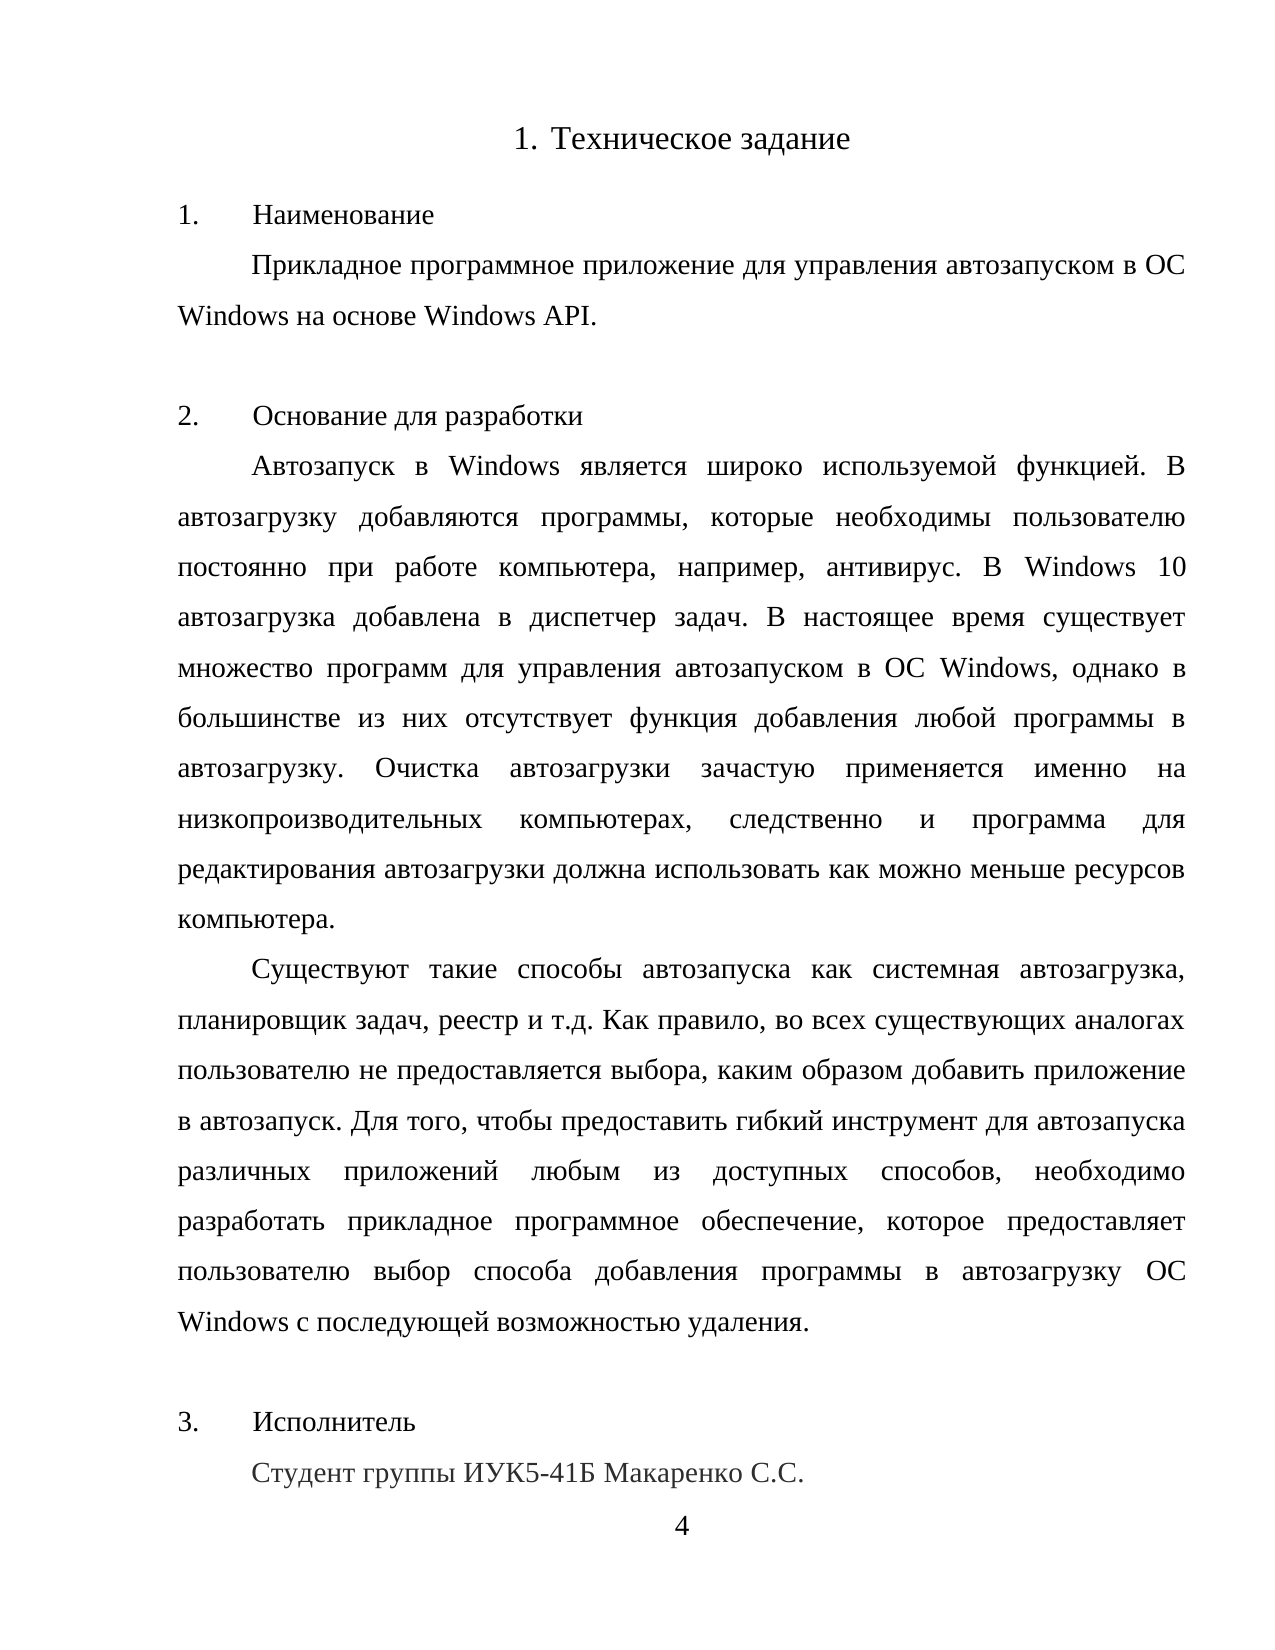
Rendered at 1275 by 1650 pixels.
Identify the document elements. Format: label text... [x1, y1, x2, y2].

text Прикладное программное приложение для управления автозапуском в ОС Windows на основе Windows API. [177, 247, 1186, 331]
text Автозапуск в Windows является широко используемой функцией. В автозагрузку добавляются программы, которые необходимы пользователю постоянно при работе компьютера, например, антивирус. В Windows 10 автозагрузка добавлена в диспетчер задач. В настоящее время существует множество программ для управления автозапуском в ОС Windows, однако в большинстве из них отсутствует функция добавления любой программы в автозагрузку. Очистка автозагрузки зачастую применяется именно на низкопроизводительных компьютерах, следственно и программа для редактирования автозагрузки должна использовать как можно меньше ресурсов компьютера. [177, 448, 1186, 935]
text Существуют такие способы автозапуска как системная автозагрузка, планировщик задач, реестр и т.д. Как правило, во всех существующих аналогах пользователю не предоставляется выбора, каким образом добавить приложение в автозапуск. Для того, чтобы предоставить гибкий инструмент для автозапуска различных приложений любым из доступных способов, необходимо разработать прикладное программное обеспечение, которое предоставляет пользователю выбор способа добавления программы в автозагрузку OC Windows с последующей возможностью удаления. [177, 952, 1186, 1337]
text 3. Исполнитель [177, 1404, 1186, 1438]
text Студент группы ИУК5-41Б Макаренко С.С. [177, 1455, 1186, 1488]
text Техническое задание [177, 118, 1186, 156]
text 1. Наименование [177, 197, 1186, 231]
text 2. Основание для разработки [177, 398, 1186, 432]
